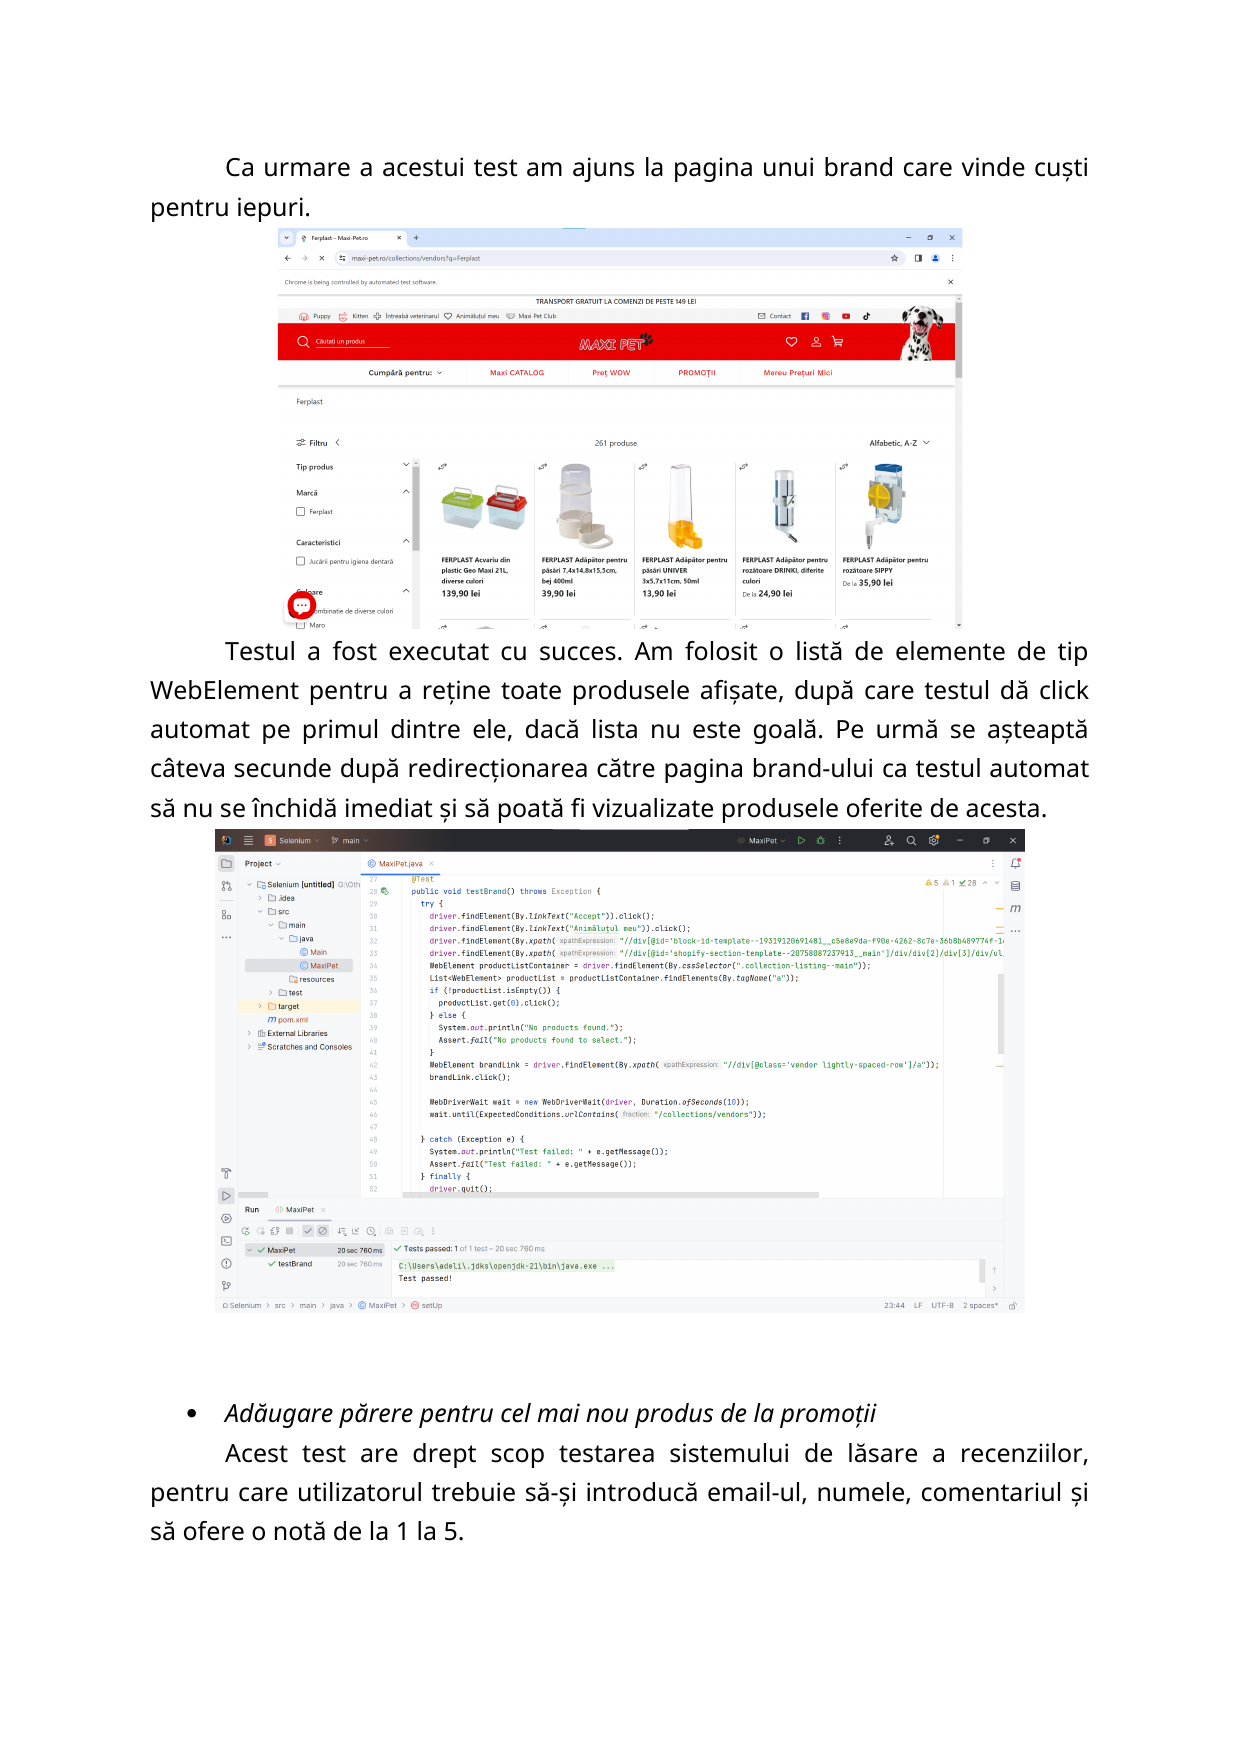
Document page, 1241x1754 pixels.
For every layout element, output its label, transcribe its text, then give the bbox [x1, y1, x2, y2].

picture [215, 829, 1025, 1313]
picture [277, 228, 963, 629]
list Adăugare părere pentru cel mai nou produs de la promoții [187, 1396, 1090, 1430]
text Ca urmare a acestui test am ajuns la pagina unui brand care vinde cuști pentru iepuri. [150, 150, 1090, 223]
text Acest test are drept scop testarea sistemului de lăsare a recenziilor, pentru care utilizatorul trebuie să-și introducă email-ul, numele, comentariul și să ofere o notă de la 1 la 5. [150, 1435, 1090, 1548]
text Testul a fost executat cu succes. Am folosit o listă de elemente de tip WebElement pentru a reține toate produsele afișate, după care testul dă click automat pe primul dintre ele, dacă lista nu este goală. Pe urmă se așteaptă câteva secunde după redirecționarea către pagina brand-ului ca testul automat să nu se închidă imediat și să poată fi vizualizate produsele oferite de acesta. [150, 634, 1090, 824]
